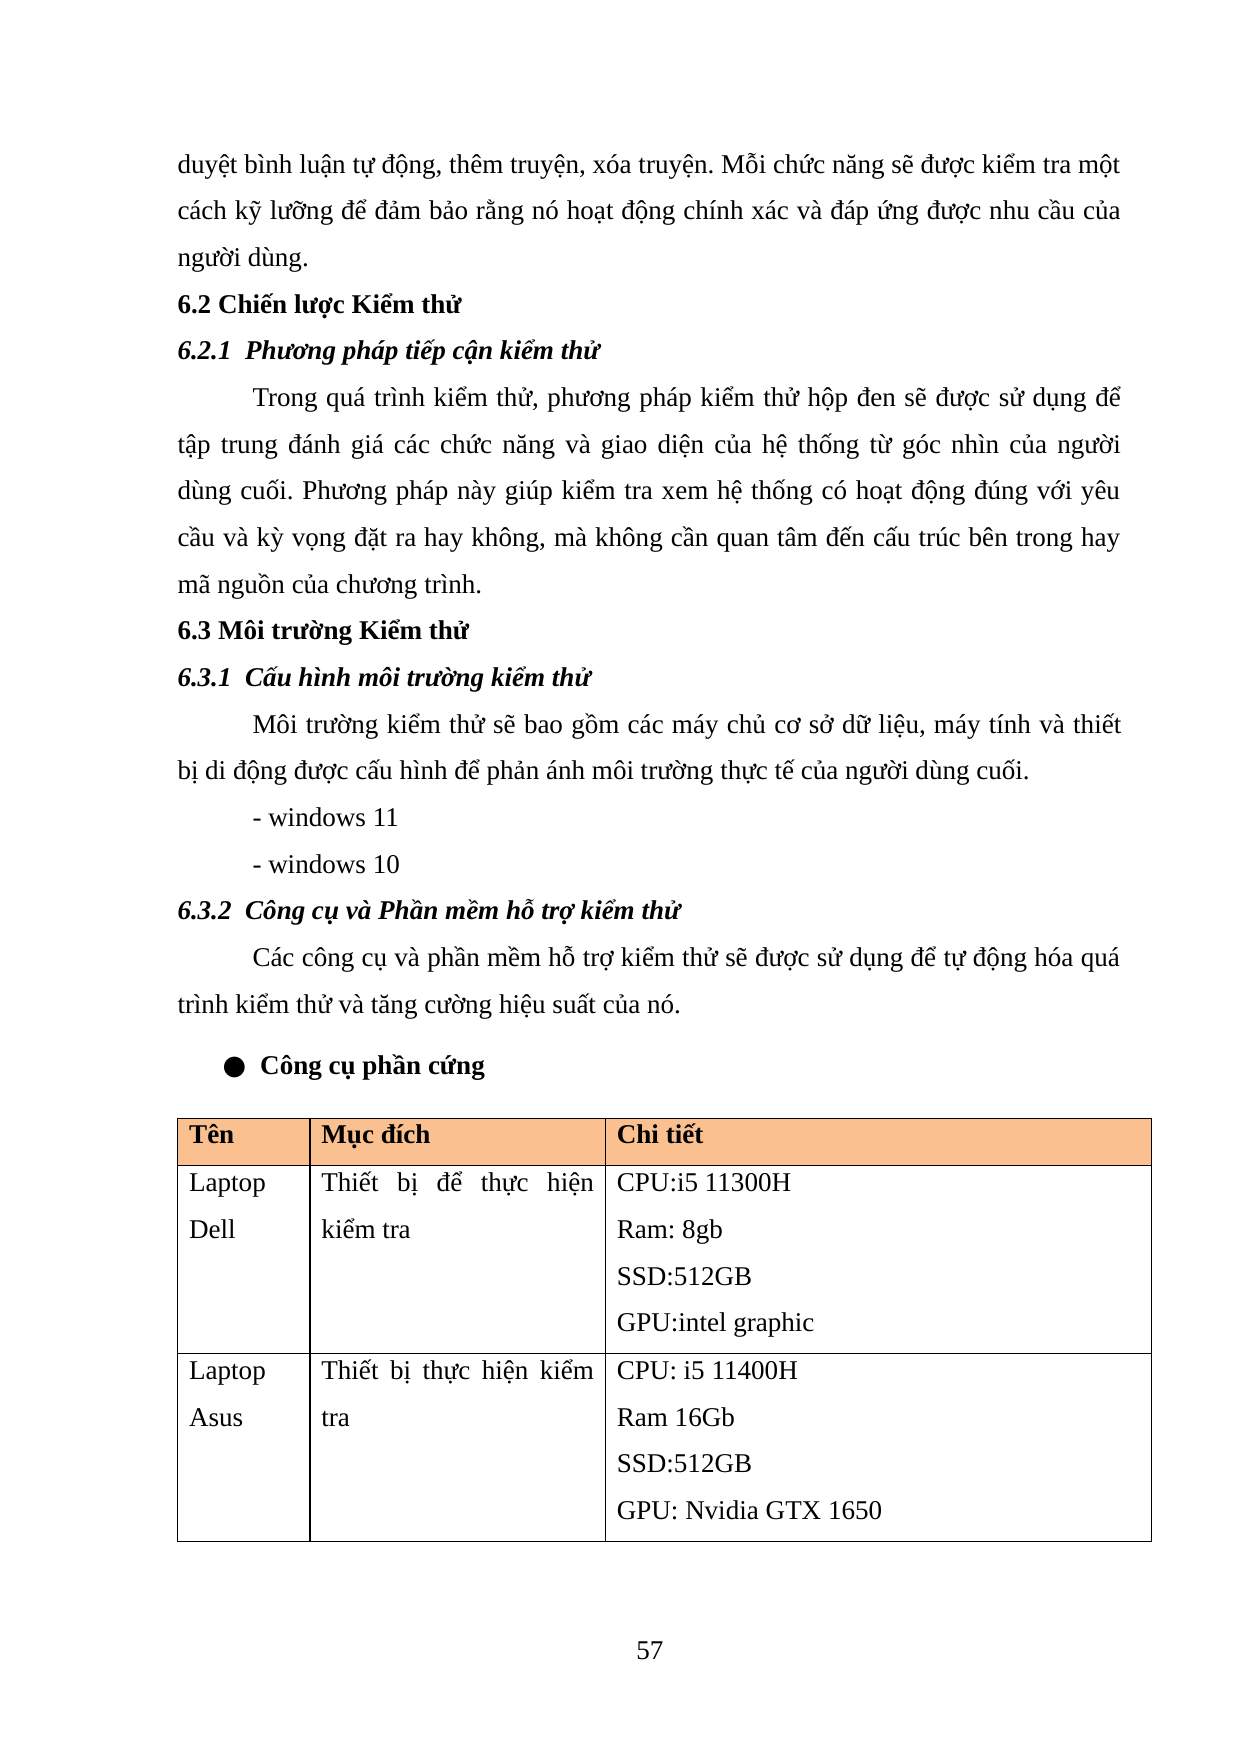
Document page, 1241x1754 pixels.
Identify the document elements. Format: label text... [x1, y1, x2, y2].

table_cell Laptop Asus [178, 1354, 309, 1541]
text Các công cụ và phần mềm hỗ trợ kiểm thử sẽ được sử dụng để tự động hóa quá trình kiểm thử và tăng cường hiệu suất của nó. [177, 941, 1122, 1019]
subtitle 6.2 Chiến lược Kiểm thử [177, 288, 1122, 319]
text - windows 11 [177, 801, 1122, 832]
table_cell CPU:i5 11300H Ram: 8gb SSD:512GB GPU:intel graphic [606, 1166, 1151, 1353]
subtitle 6.3.1 Cấu hình môi trường kiểm thử [177, 661, 1122, 692]
subtitle 6.3 Môi trường Kiểm thử [177, 614, 1122, 646]
table_cell Thiết bị để thực hiện kiểm tra [311, 1166, 605, 1353]
table_header Mục đích [311, 1119, 605, 1165]
table_cell CPU: i5 11400H Ram 16Gb SSD:512GB GPU: Nvidia GTX 1650 [606, 1354, 1151, 1541]
table_header Chi tiết [606, 1119, 1151, 1165]
table_header Tên [178, 1119, 309, 1165]
text - windows 10 [177, 848, 1122, 879]
list Công cụ phần cứng [222, 1034, 1122, 1090]
subtitle 6.2.1 Phương pháp tiếp cận kiểm thử [177, 334, 1122, 366]
text Trong quá trình kiểm thử, phương pháp kiểm thử hộp đen sẽ được sử dụng để tập trung đánh giá các chức năng và giao diện của hệ thống từ góc nhìn của người dùng cuối. Phương pháp này giúp kiểm tra xem hệ thống có hoạt động đúng với yêu cầu và kỳ vọng đặt ra hay không, mà không cần quan tâm đến cấu trúc bên trong hay mã nguồn của chương trình. [177, 381, 1122, 599]
subtitle 6.3.2 Công cụ và Phần mềm hỗ trợ kiểm thử [177, 894, 1122, 926]
table_cell Thiết bị thực hiện kiểm tra [311, 1354, 605, 1541]
text Môi trường kiểm thử sẽ bao gồm các máy chủ cơ sở dữ liệu, máy tính và thiết bị di động được cấu hình để phản ánh môi trường thực tế của người dùng cuối. [177, 708, 1122, 786]
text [177, 148, 1122, 272]
table_cell Laptop Dell [178, 1166, 309, 1353]
